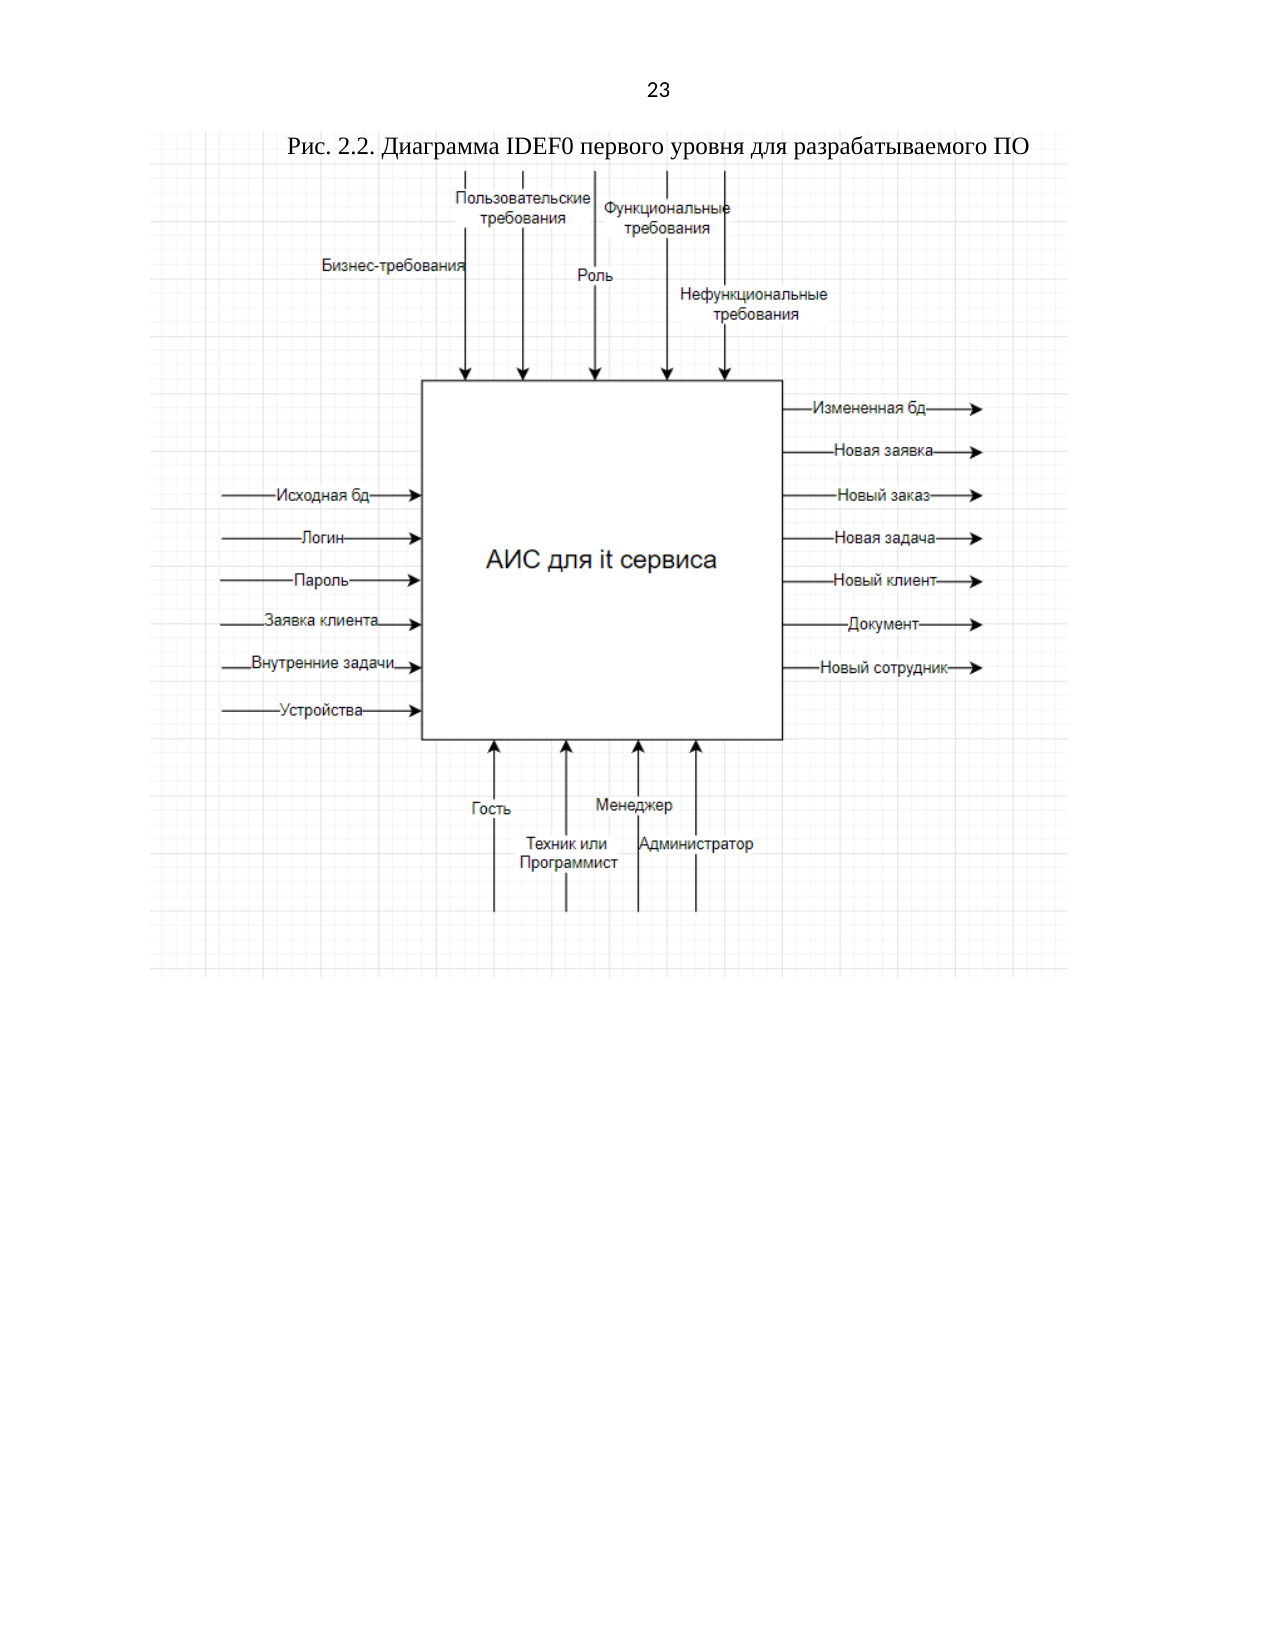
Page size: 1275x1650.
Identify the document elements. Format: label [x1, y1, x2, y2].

picture [150, 131, 1068, 977]
